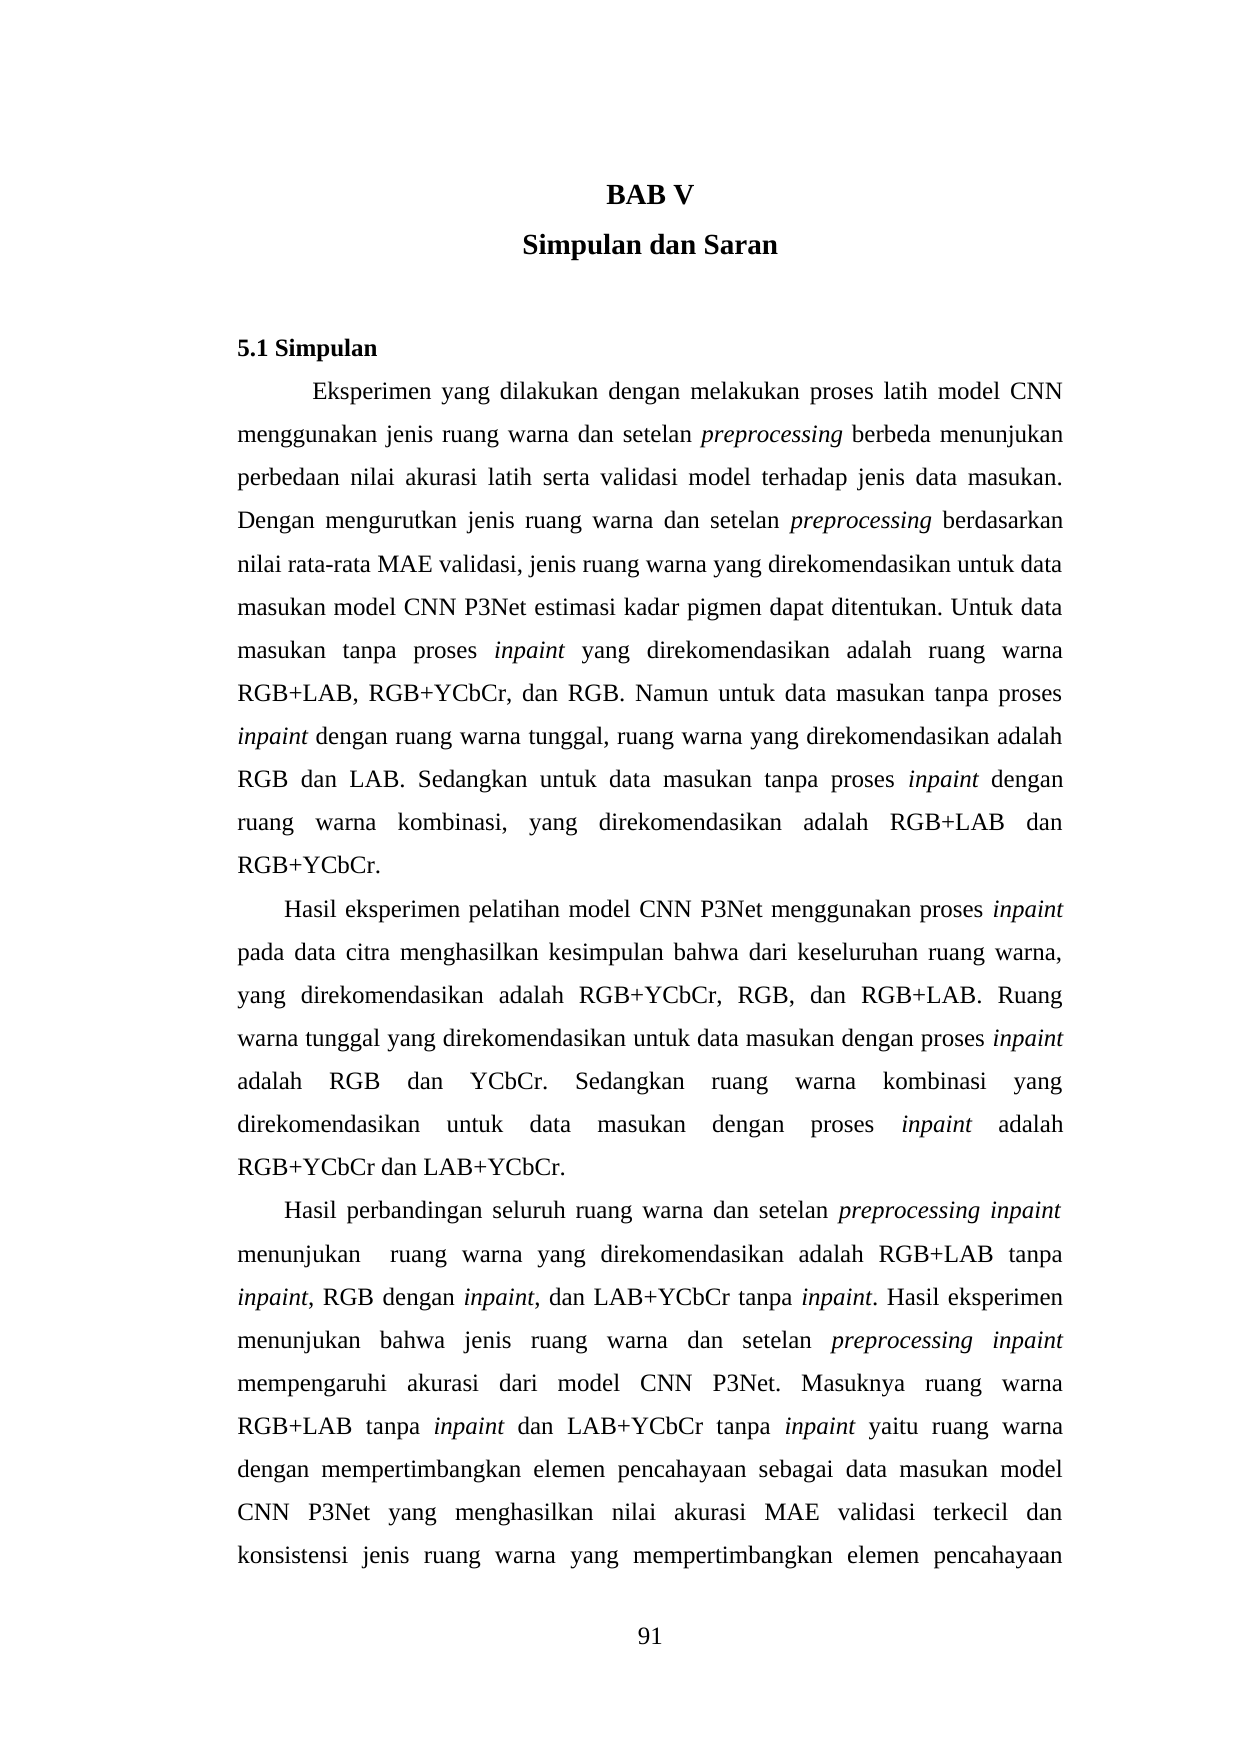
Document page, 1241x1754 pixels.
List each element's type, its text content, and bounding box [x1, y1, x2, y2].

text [237, 1196, 1063, 1569]
text Hasil eksperimen pelatihan model CNN P3Net menggunakan proses inpaint pada data citra menghasilkan kesimpulan bahwa dari keseluruhan ruang warna, yang direkomendasikan adalah RGB+YCbCr, RGB, dan RGB+LAB. Ruang warna tunggal yang direkomendasikan untuk data masukan dengan proses inpaint adalah RGB dan YCbCr. Sedangkan ruang warna kombinasi yang direkomendasikan untuk data masukan dengan proses inpaint adalah RGB+YCbCr dan LAB+YCbCr. [237, 894, 1063, 1181]
subtitle BAB V [237, 177, 1063, 211]
text Simpulan dan Saran [237, 227, 1063, 261]
subtitle 5.1 Simpulan [237, 333, 1063, 362]
text Eksperimen yang dilakukan dengan melakukan proses latih model CNN menggunakan jenis ruang warna dan setelan preprocessing berbeda menunjukan perbedaan nilai akurasi latih serta validasi model terhadap jenis data masukan. Dengan mengurutkan jenis ruang warna dan setelan preprocessing berdasarkan nilai rata-rata MAE validasi, jenis ruang warna yang direkomendasikan untuk data masukan model CNN P3Net estimasi kadar pigmen dapat ditentukan. Untuk data masukan tanpa proses inpaint yang direkomendasikan adalah ruang warna RGB+LAB, RGB+YCbCr, dan RGB. Namun untuk data masukan tanpa proses inpaint dengan ruang warna tunggal, ruang warna yang direkomendasikan adalah RGB dan LAB. Sedangkan untuk data masukan tanpa proses inpaint dengan ruang warna kombinasi, yang direkomendasikan adalah RGB+LAB dan RGB+YCbCr. [237, 376, 1063, 879]
